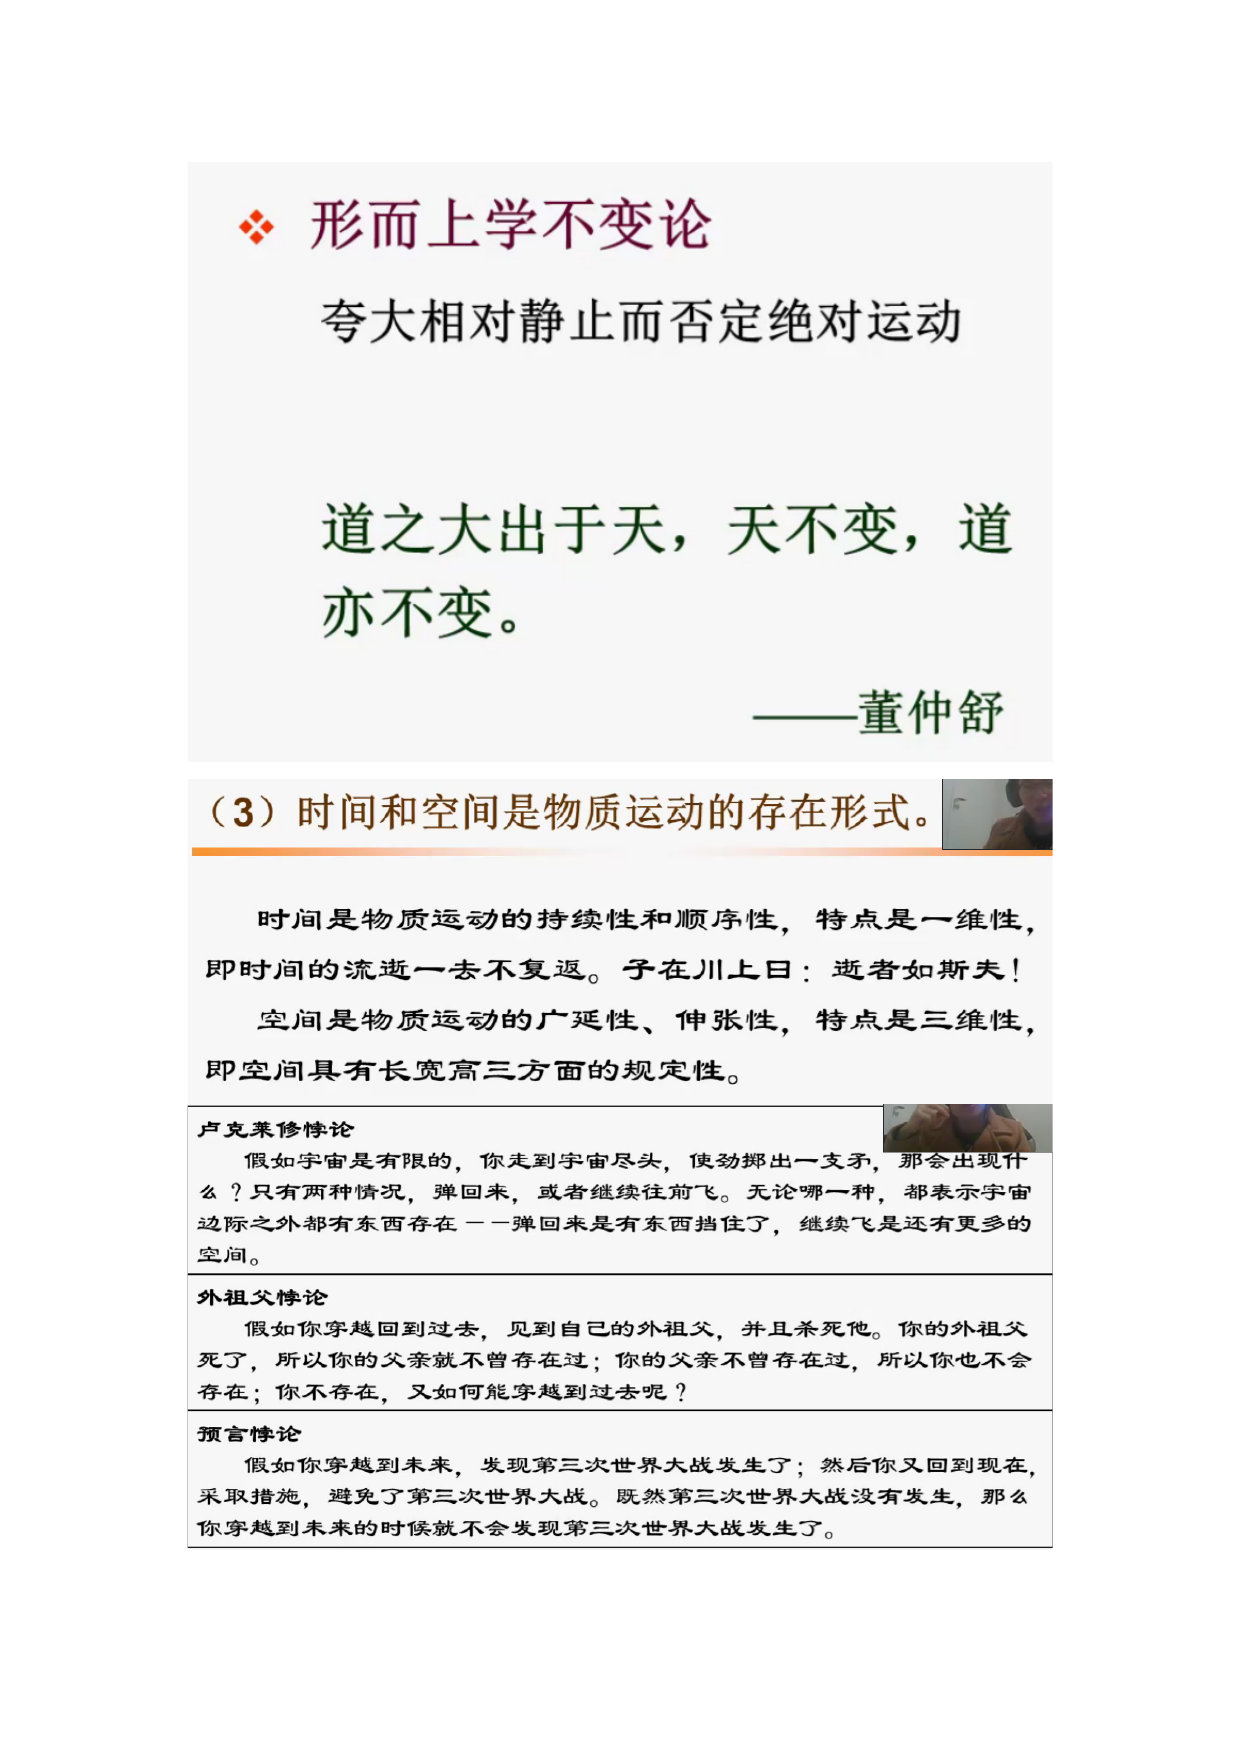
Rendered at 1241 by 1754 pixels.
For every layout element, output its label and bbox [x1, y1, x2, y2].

picture [187, 162, 1053, 762]
picture [187, 779, 1053, 1550]
